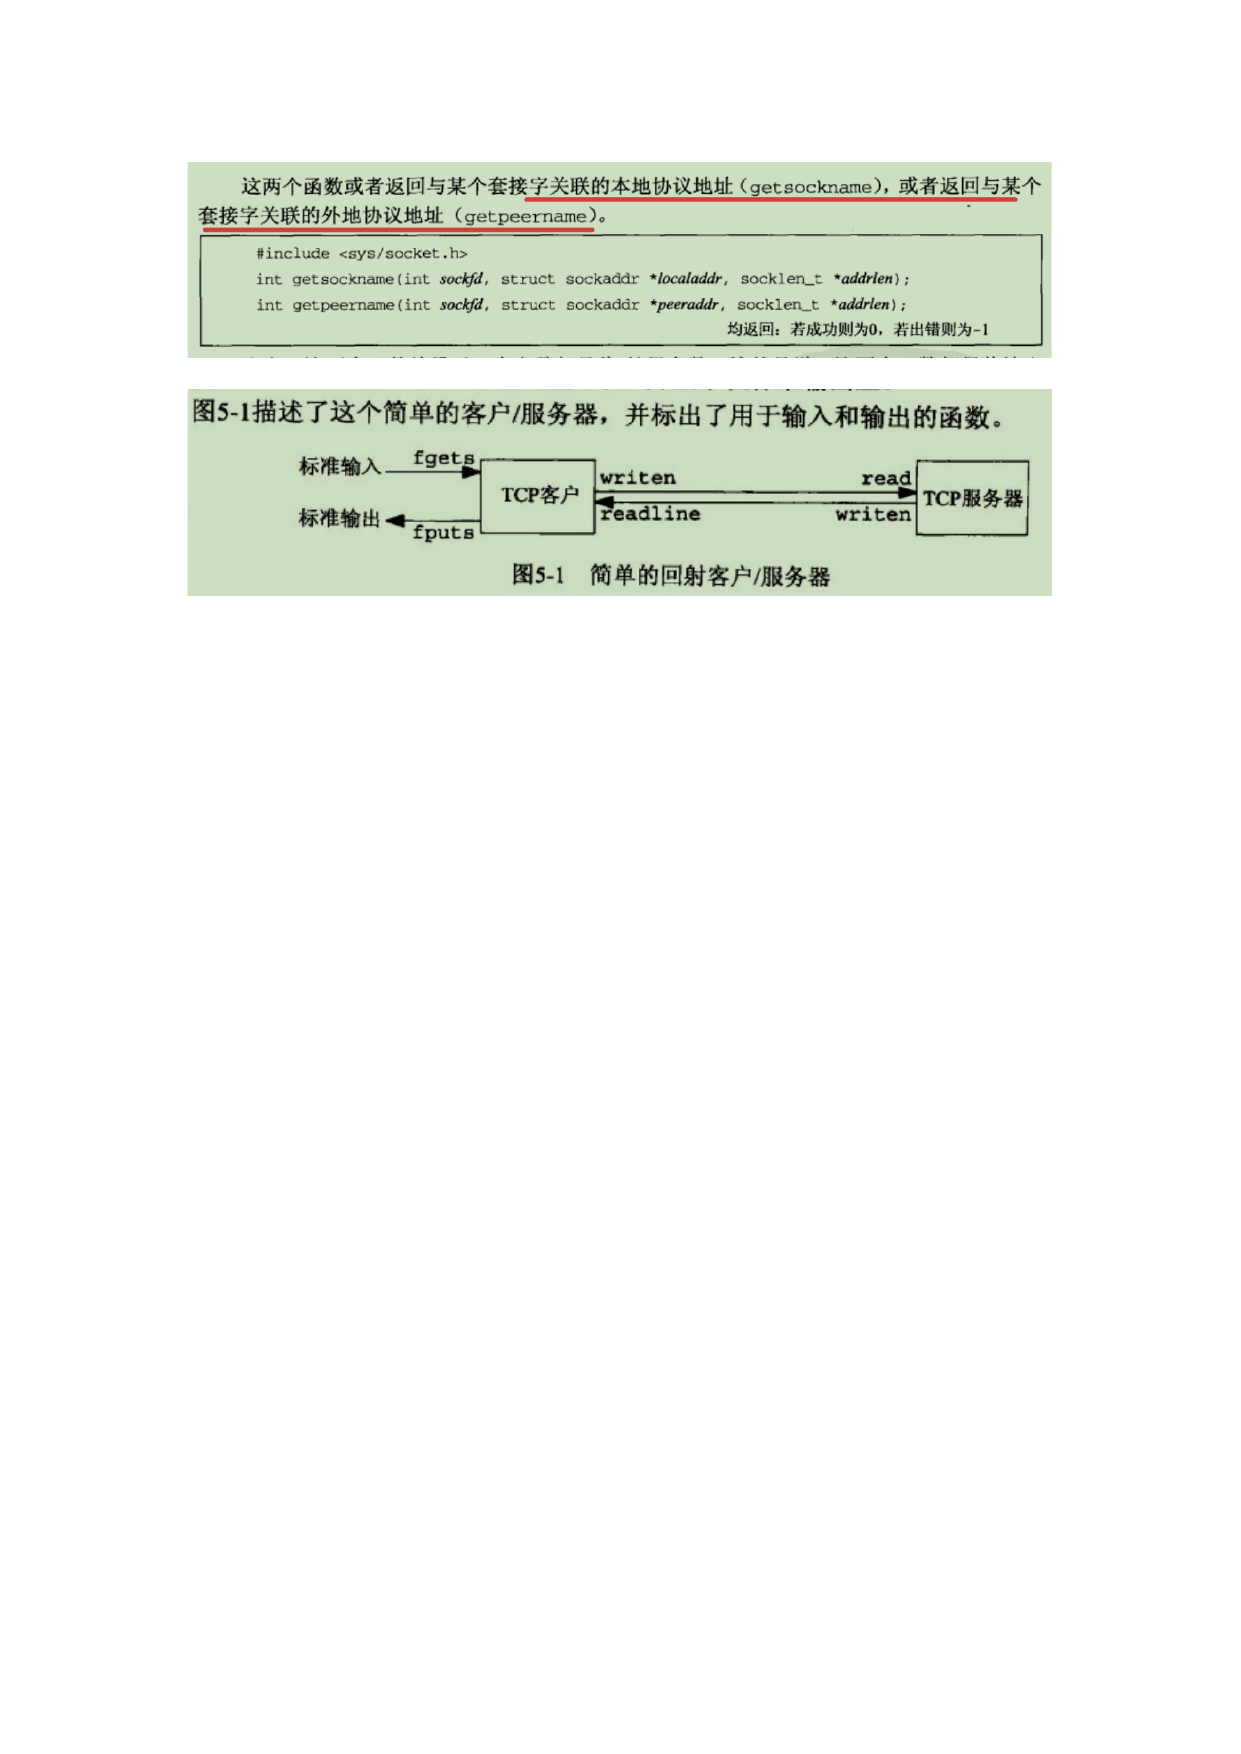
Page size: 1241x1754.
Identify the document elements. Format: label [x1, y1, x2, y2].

picture [187, 389, 1052, 596]
picture [187, 162, 1052, 358]
